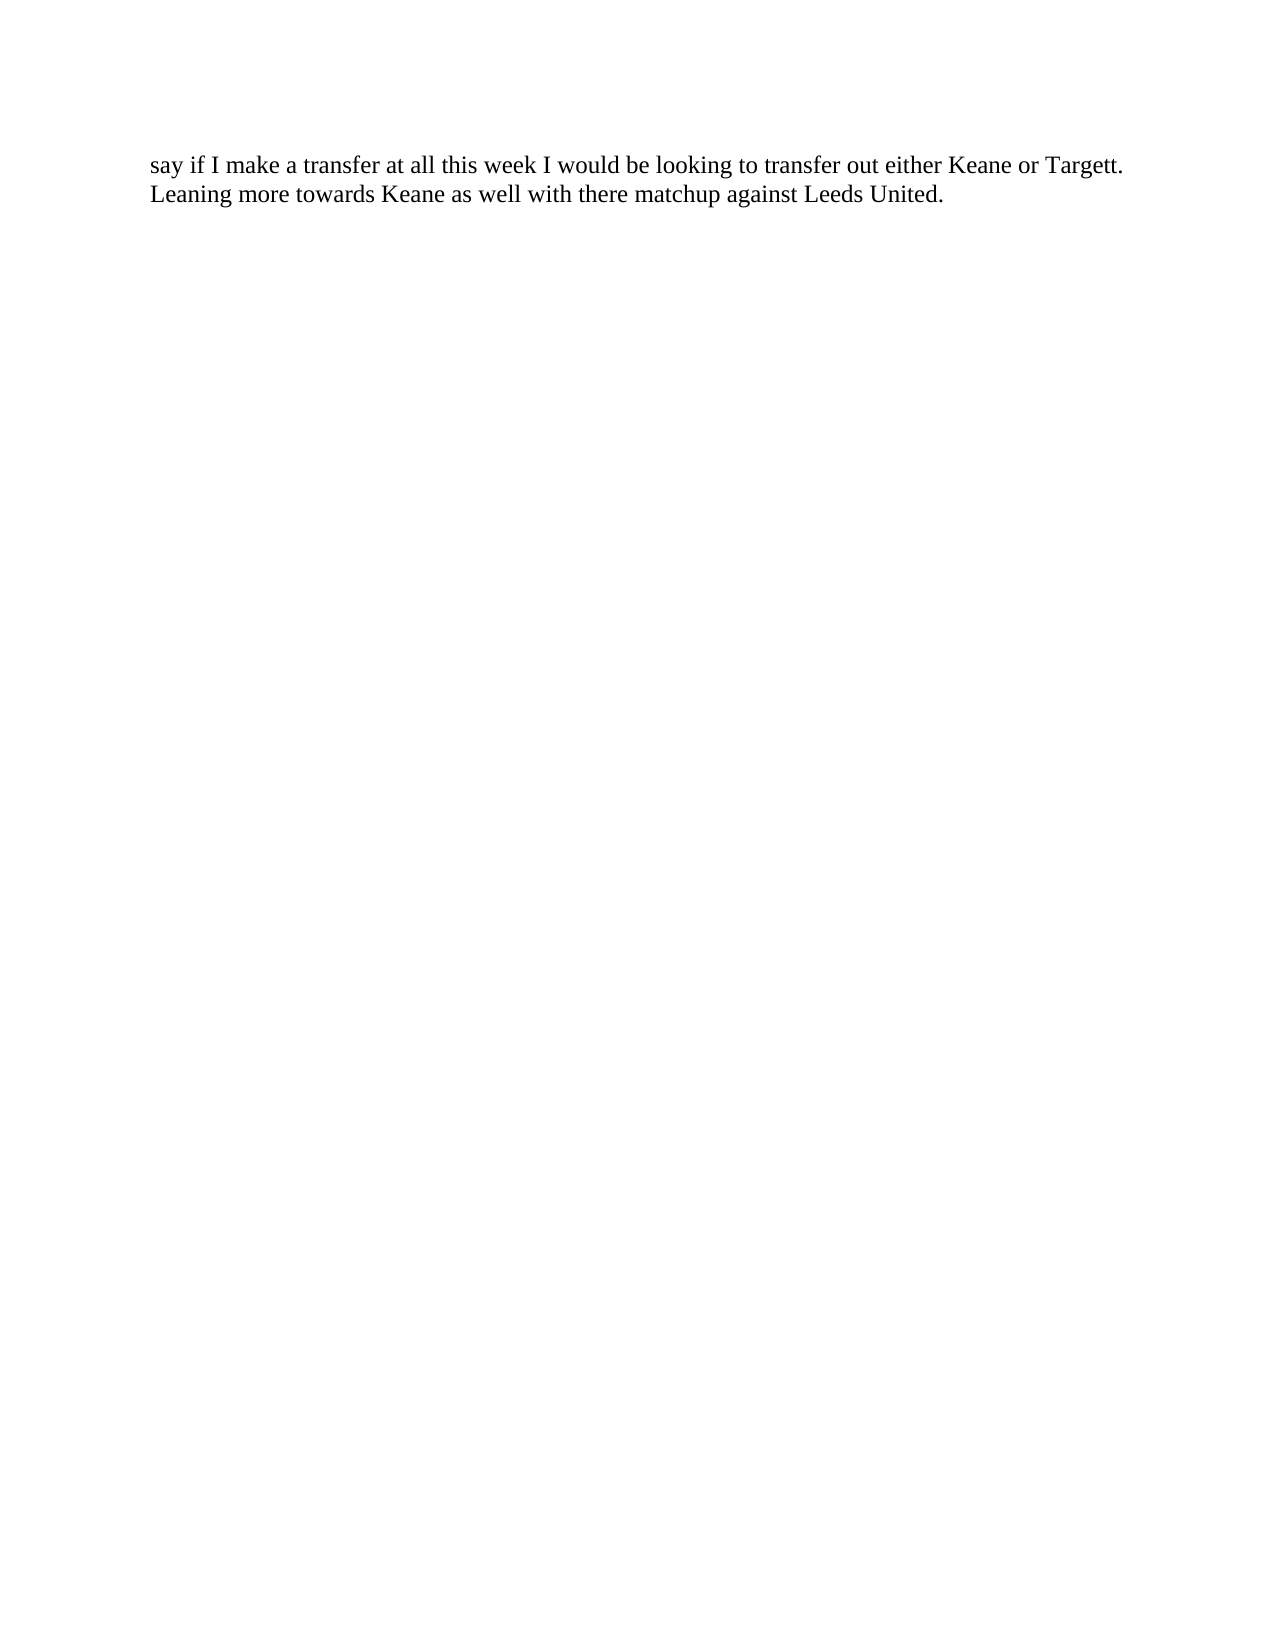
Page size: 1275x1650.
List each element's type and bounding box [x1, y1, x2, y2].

text [150, 150, 1125, 207]
